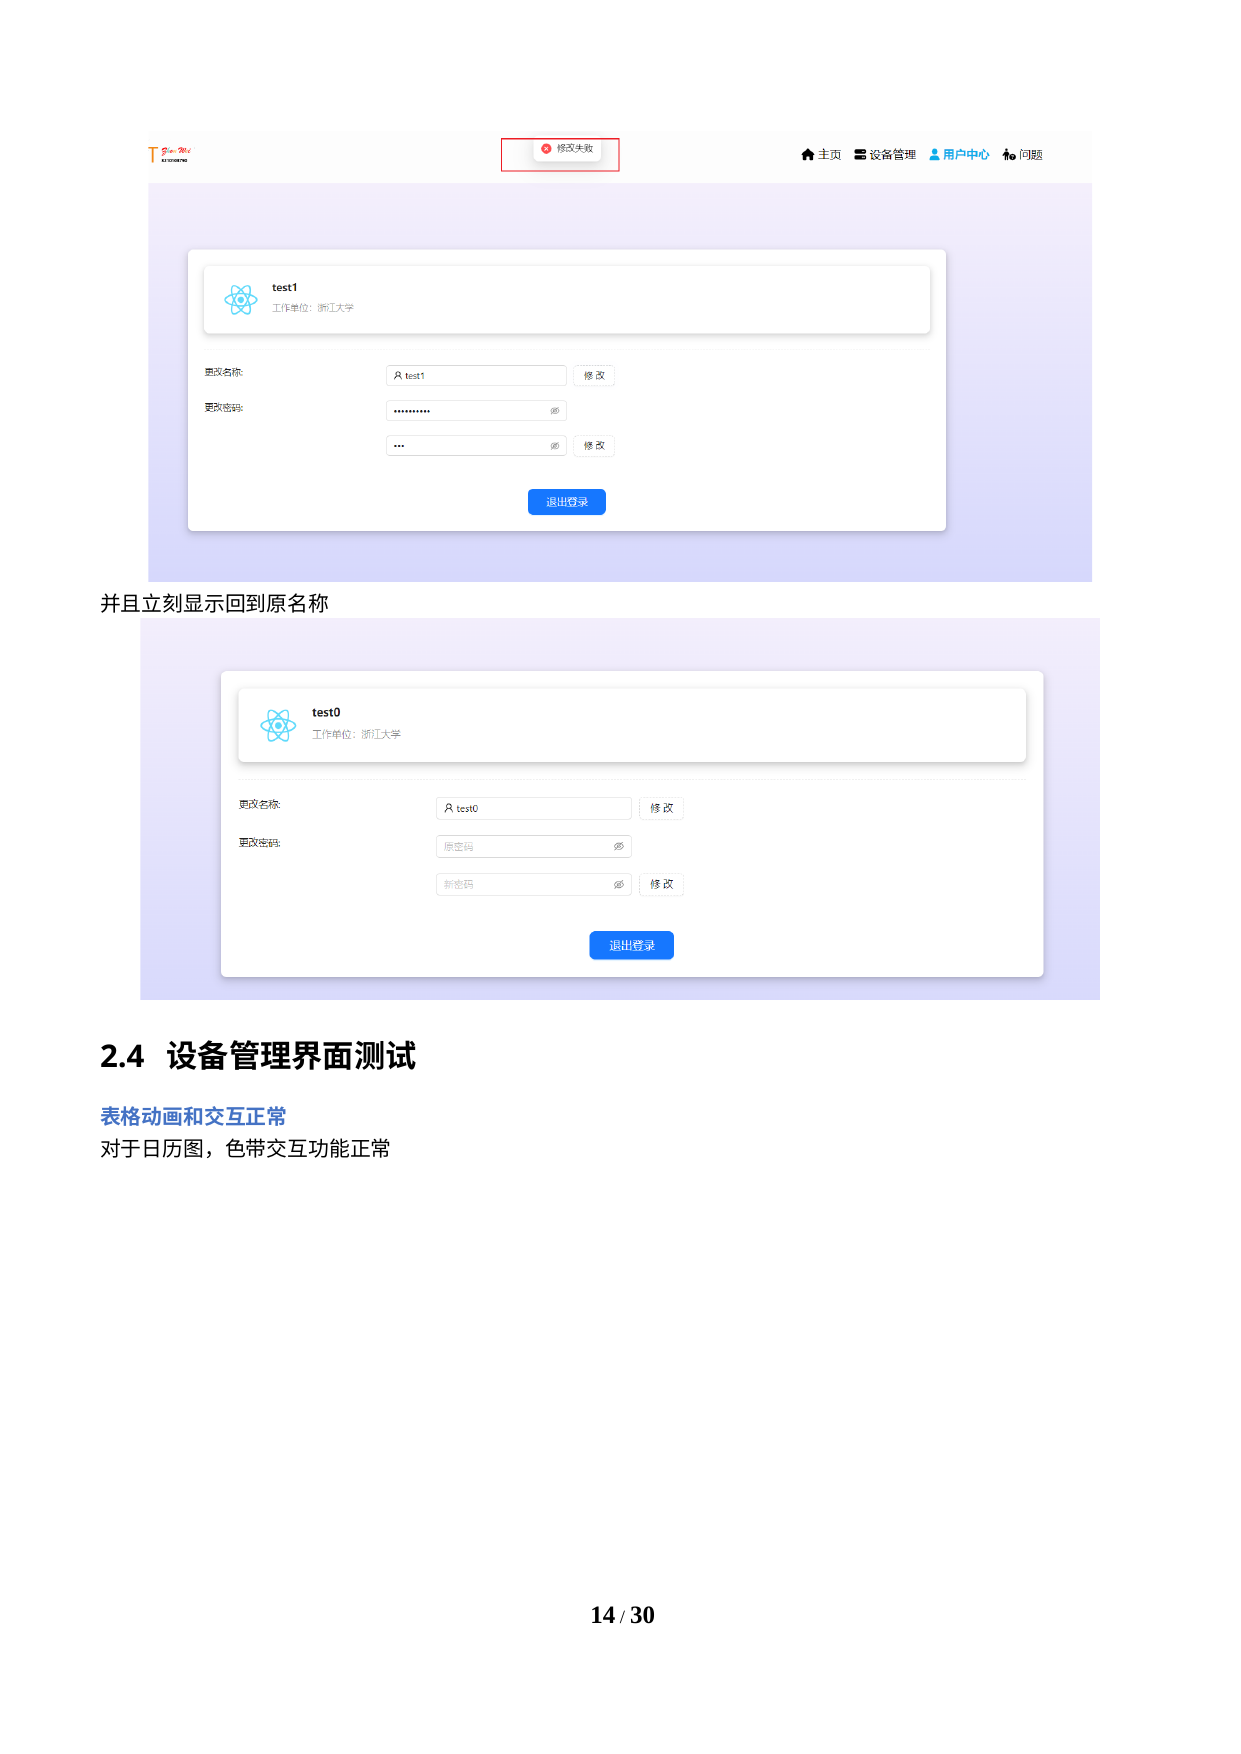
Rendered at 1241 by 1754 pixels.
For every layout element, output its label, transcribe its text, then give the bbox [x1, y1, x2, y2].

picture [148, 131, 1093, 582]
subtitle 设备管理界面测试 [100, 1021, 1140, 1086]
picture [140, 618, 1100, 1000]
text 对于日历图，色带交互功能正常 [100, 1131, 1140, 1164]
text 并且立刻显示回到原名称 [100, 586, 1140, 619]
text 表格动画和交互正常 [100, 1099, 1140, 1131]
